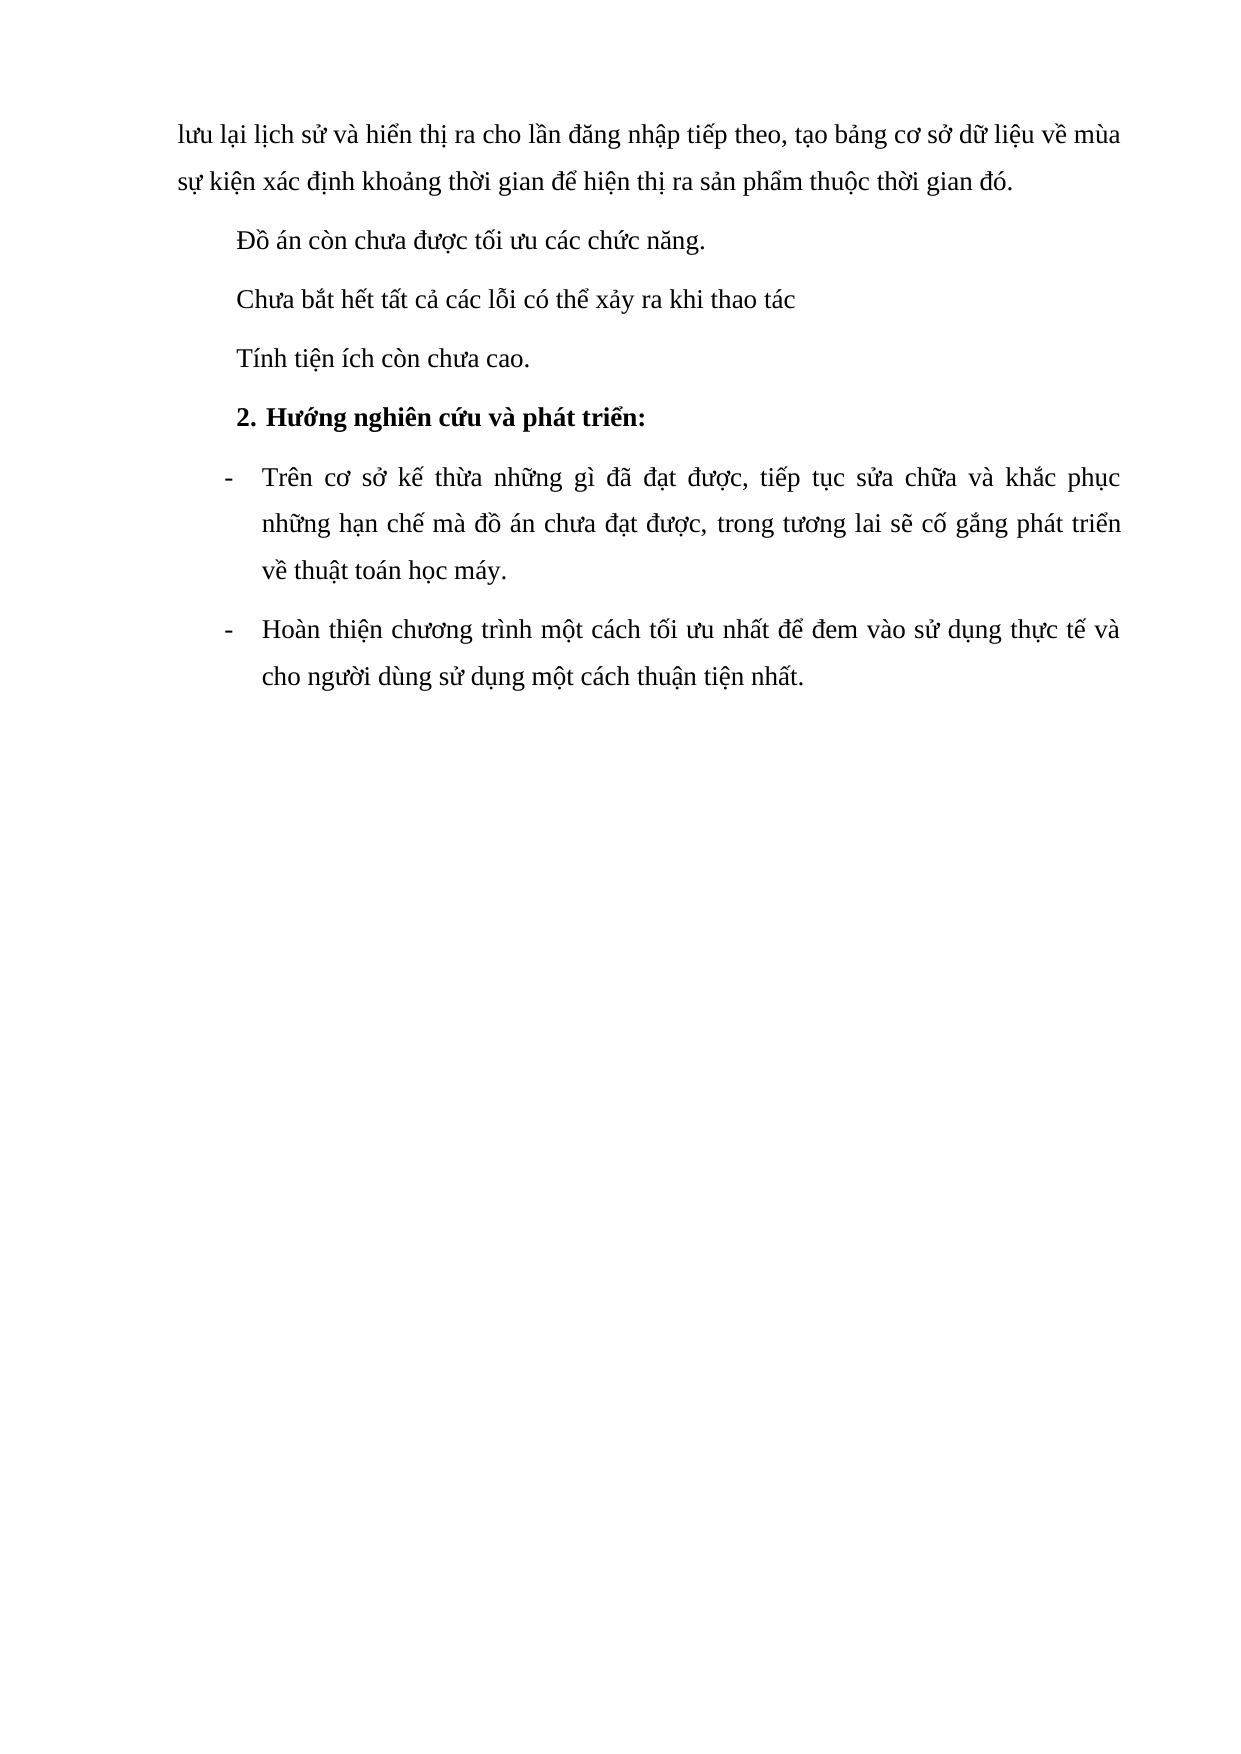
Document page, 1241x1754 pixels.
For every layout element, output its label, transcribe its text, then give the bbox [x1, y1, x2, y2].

text Chưa bắt hết tất cả các lỗi có thể xảy ra khi thao tác [177, 283, 1122, 314]
list Trên cơ sở kế thừa những gì đã đạt được, tiếp tục sửa chữa và khắc phục những hạn chế mà đồ án chưa đạt được, trong tương lai sẽ cố gắng phát triển về thuật toán học máy. [224, 461, 1122, 585]
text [177, 118, 1122, 196]
list Hoàn thiện chương trình một cách tối ưu nhất để đem vào sử dụng thực tế và cho người dùng sử dụng một cách thuận tiện nhất. [224, 613, 1122, 691]
text Đồ án còn chưa được tối ưu các chức năng. [177, 224, 1122, 255]
text Tính tiện ích còn chưa cao. [177, 342, 1122, 373]
list Hướng nghiên cứu và phát triển: [177, 401, 1122, 433]
